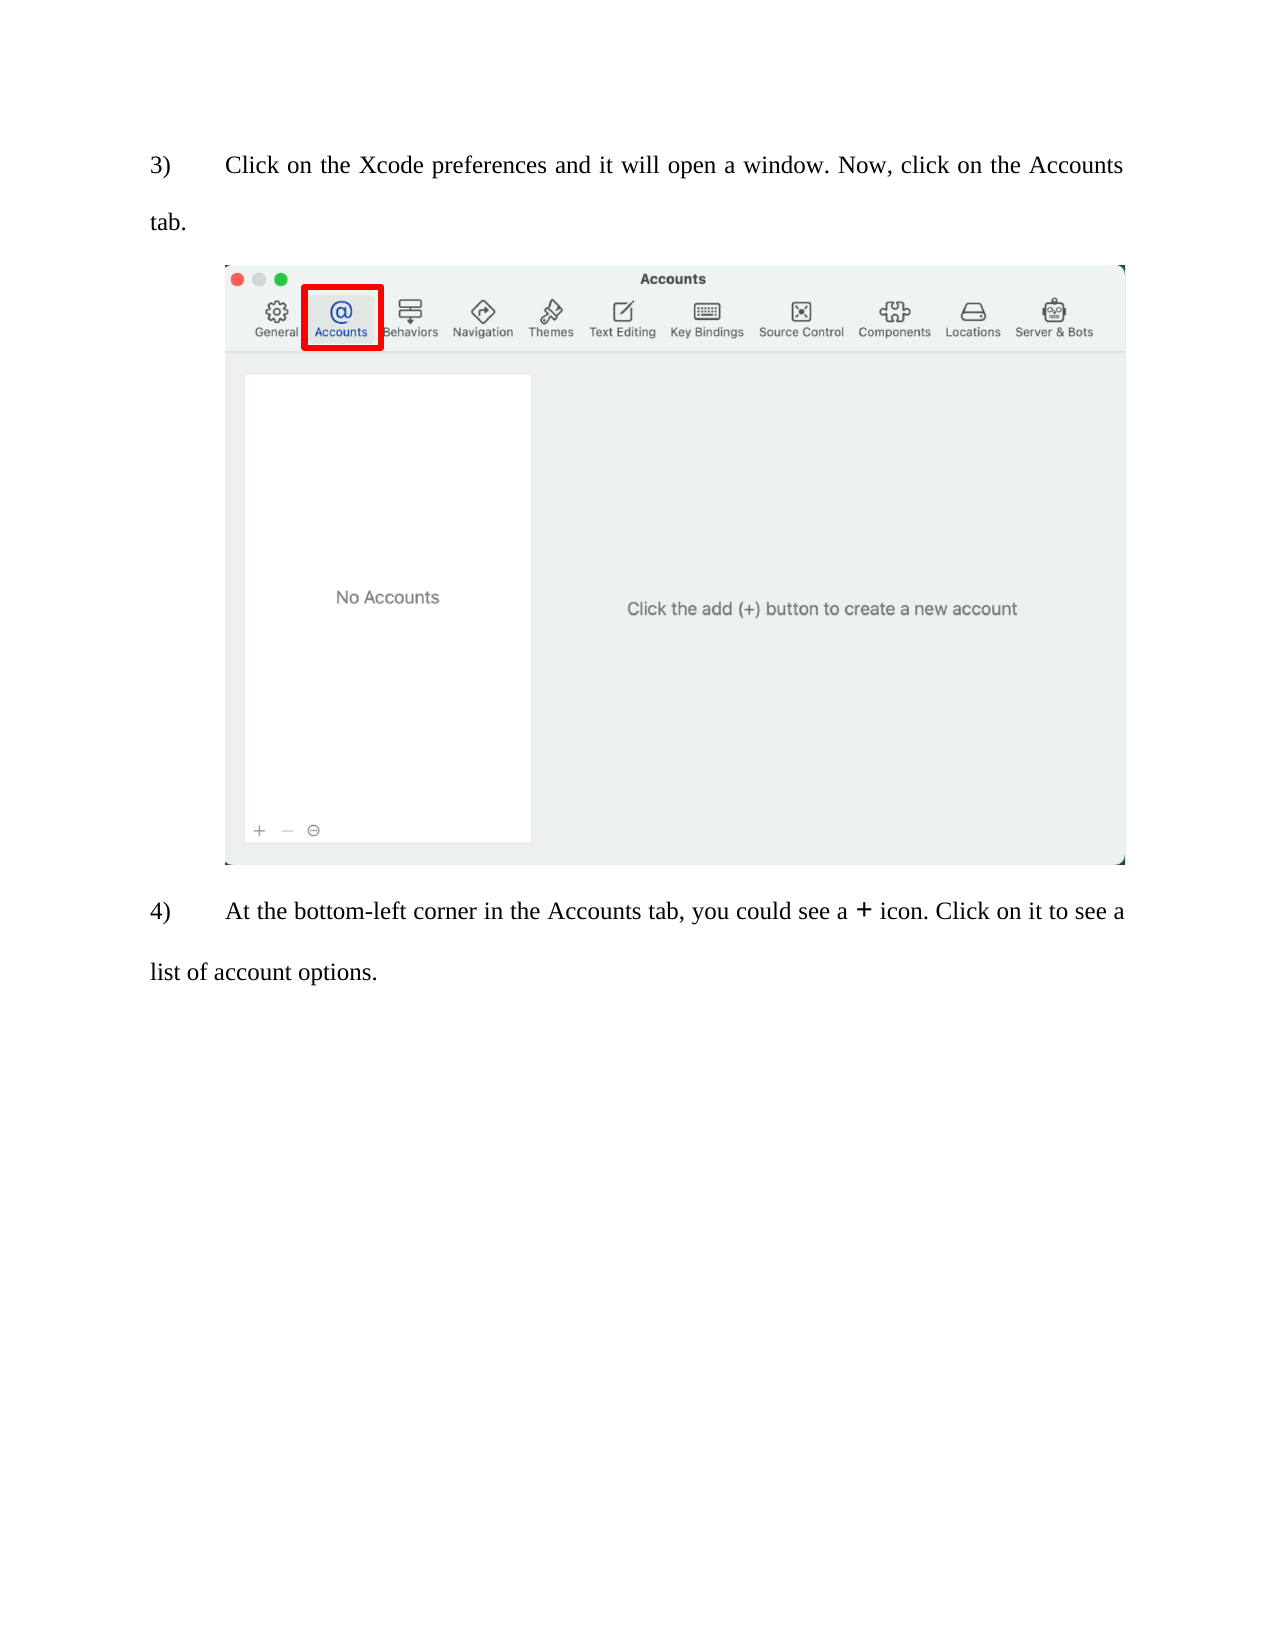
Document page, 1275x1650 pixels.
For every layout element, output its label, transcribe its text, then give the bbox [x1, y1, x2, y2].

list Click on the Xcode preferences and it will open a window. Now, click on the Accounts tab. [150, 150, 1125, 236]
list At the bottom-left corner in the Accounts tab, you could see a + icon. Click on it to see a list of account options. [150, 896, 1125, 986]
picture [225, 265, 1125, 865]
